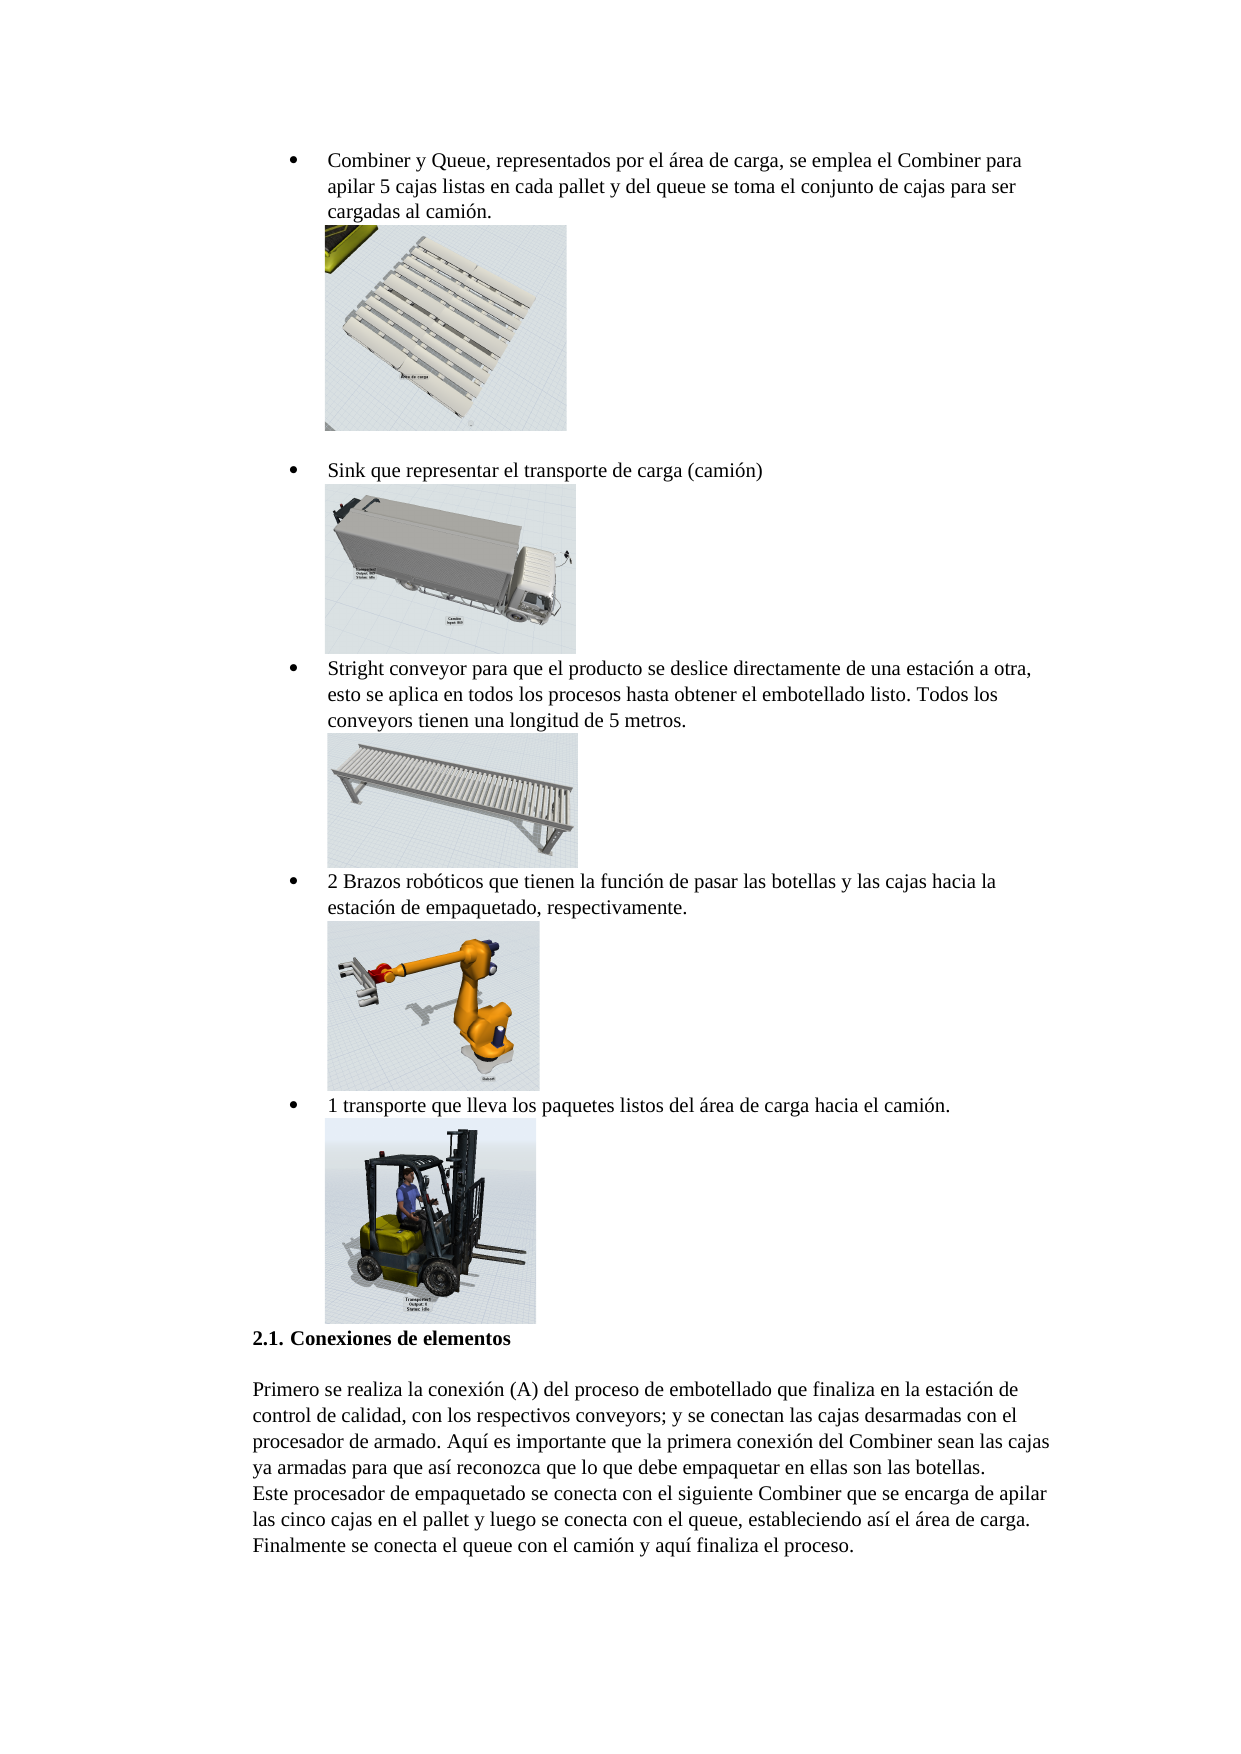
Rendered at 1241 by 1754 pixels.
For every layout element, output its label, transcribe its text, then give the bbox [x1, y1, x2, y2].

picture [327, 921, 540, 1091]
list Stright conveyor para que el producto se deslice directamente de una estación a otra, esto se aplica en todos los procesos hasta obtener el embotellado listo. Todos los conveyors tienen una longitud de 5 metros. [290, 656, 1063, 732]
list 1 transporte que lleva los paquetes listos del área de carga hacia el camión. [290, 1092, 1063, 1117]
picture [327, 733, 578, 868]
picture [324, 1118, 537, 1324]
list 2 Brazos robóticos que tienen la función de pasar las botellas y las cajas hacia la estación de empaquetado, respectivamente. [290, 869, 1063, 919]
list Conexiones de elementos [252, 1325, 1063, 1349]
list Primero se realiza la conexión (A) del proceso de embotellado que finaliza en la estación de control de calidad, con los respectivos conveyors; y se conectan las cajas desarmadas con el procesador de armado. Aquí es importante que la primera conexión del Combiner sean las cajas ya armadas para que así reconozca que lo que debe empaquetar en ellas son las botellas. [252, 1377, 1063, 1479]
list Este procesador de empaquetado se conecta con el siguiente Combiner que se encarga de apilar las cinco cajas en el pallet y luego se conecta con el queue, estableciendo así el área de carga. Finalmente se conecta el queue con el camión y aquí finaliza el proceso. [252, 1481, 1063, 1557]
list Combiner y Queue, representados por el área de carga, se emplea el Combiner para apilar 5 cajas listas en cada pallet y del queue se toma el conjunto de cajas para ser cargadas al camión. [290, 148, 1063, 223]
list Sink que representar el transporte de carga (camión) [290, 458, 1063, 482]
picture [324, 225, 567, 431]
picture [324, 484, 576, 654]
